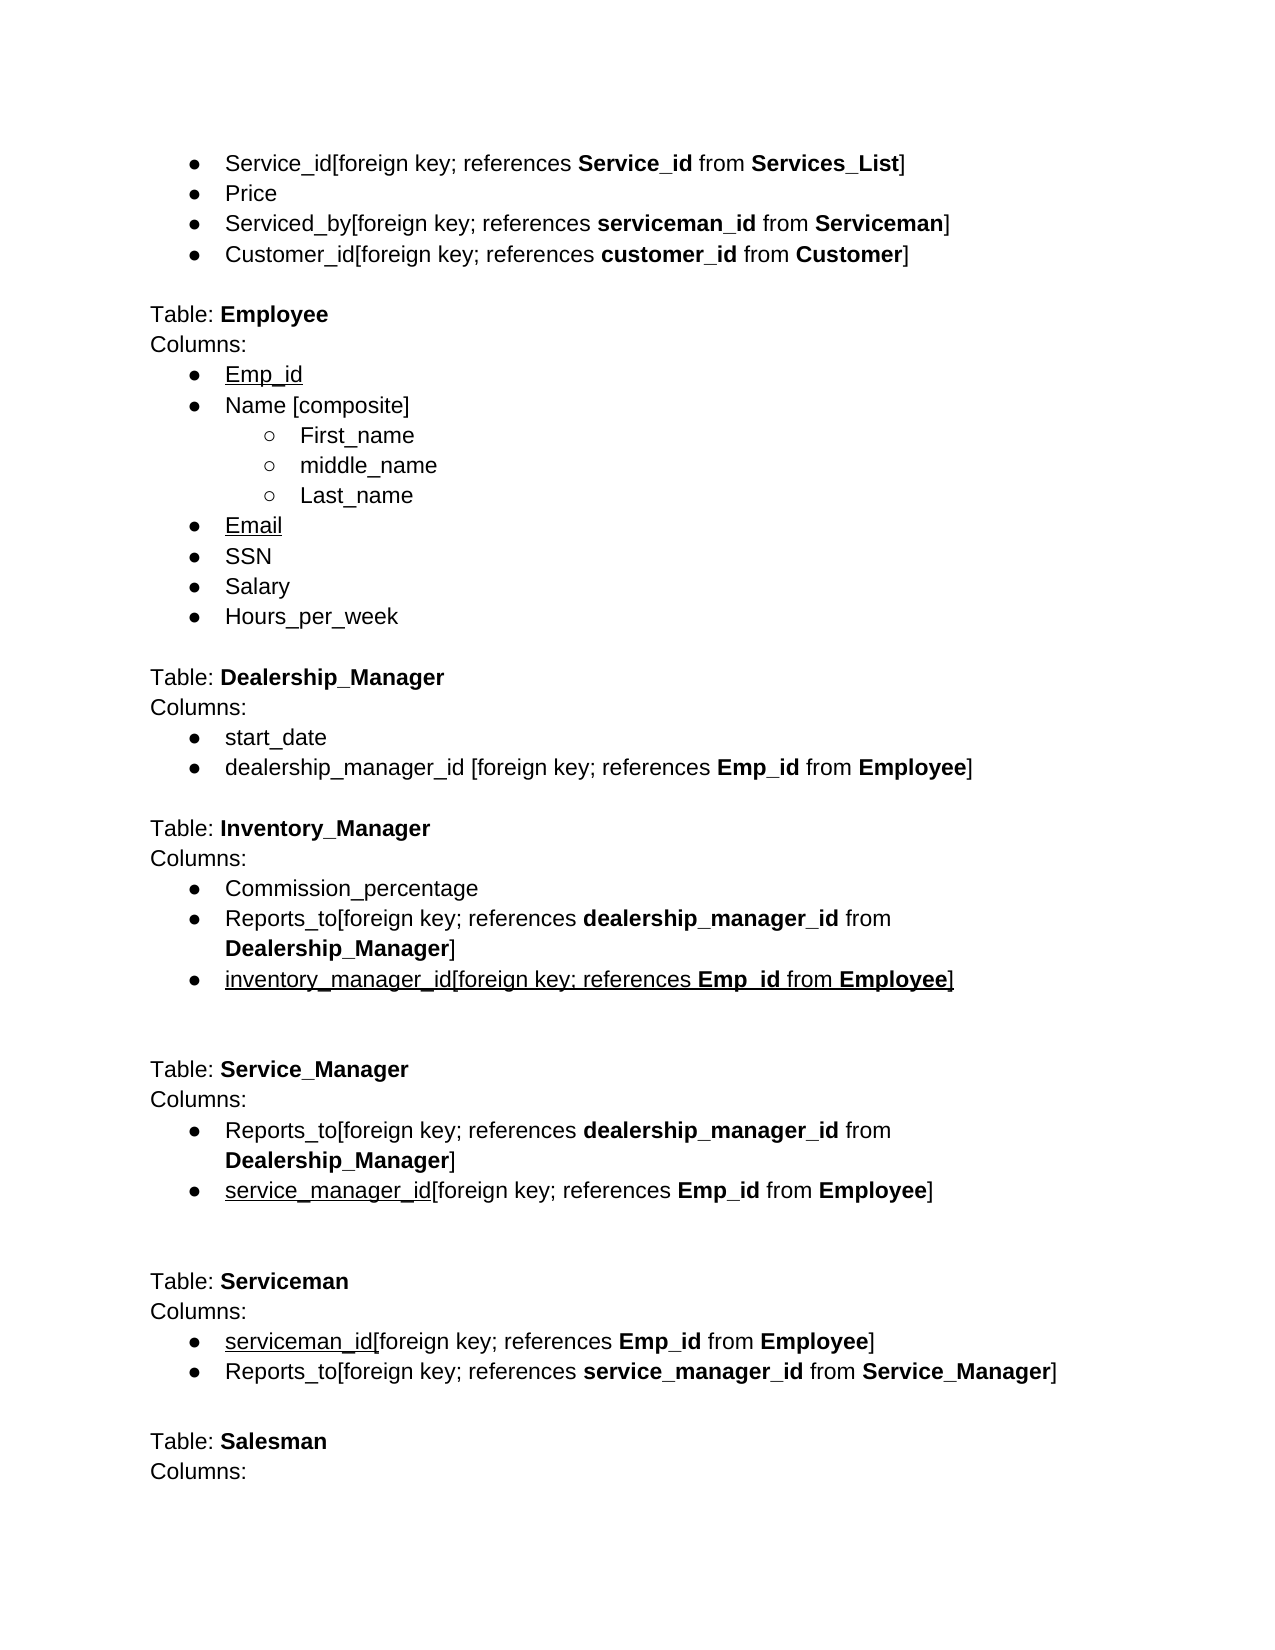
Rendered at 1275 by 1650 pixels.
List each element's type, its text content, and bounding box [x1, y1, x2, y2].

list Customer_id[foreign key; references customer_id from Customer] [187, 241, 1125, 267]
list First_name [262, 422, 1125, 448]
list Reports_to[foreign key; references service_manager_id from Service_Manager] [187, 1358, 1125, 1385]
text Table: Serviceman [150, 1268, 1125, 1294]
text Table: Salesman [150, 1428, 1125, 1454]
list Reports_to[foreign key; references dealership_manager_id from Dealership_Manager] [187, 1117, 1125, 1173]
text Columns: [150, 694, 1125, 720]
list Hours_per_week [187, 603, 1125, 629]
list Email [187, 512, 1125, 539]
text Table: Dealership_Manager [150, 663, 1125, 690]
list Salary [187, 573, 1125, 599]
list serviceman_id[foreign key; references Emp_id from Employee] [187, 1328, 1125, 1354]
list Reports_to[foreign key; references dealership_manager_id from Dealership_Manager] [187, 905, 1125, 962]
list dealership_manager_id [foreign key; references Emp_id from Employee] [187, 754, 1125, 781]
list start_date [187, 724, 1125, 750]
text Columns: [150, 1298, 1125, 1324]
text Table: Service_Manager [150, 1056, 1125, 1083]
list Price [187, 180, 1125, 207]
list Serviced_by[foreign key; references serviceman_id from Serviceman] [187, 210, 1125, 237]
list middle_name [262, 452, 1125, 478]
list Name [composite] [187, 392, 1125, 418]
list Commission_percentage [187, 875, 1125, 901]
text Columns: [150, 1458, 1125, 1484]
text Table: Employee [150, 301, 1125, 327]
text Table: Inventory_Manager [150, 814, 1125, 841]
list Service_id[foreign key; references Service_id from Services_List] [187, 150, 1125, 176]
list service_manager_id[foreign key; references Emp_id from Employee] [187, 1177, 1125, 1203]
text Columns: [150, 1086, 1125, 1113]
list Emp_id [187, 361, 1125, 388]
text Columns: [150, 331, 1125, 358]
list inventory_manager_id[foreign key; references Emp_id from Employee] [187, 966, 1125, 992]
text Columns: [150, 845, 1125, 871]
list SSN [187, 543, 1125, 569]
list Last_name [262, 482, 1125, 509]
